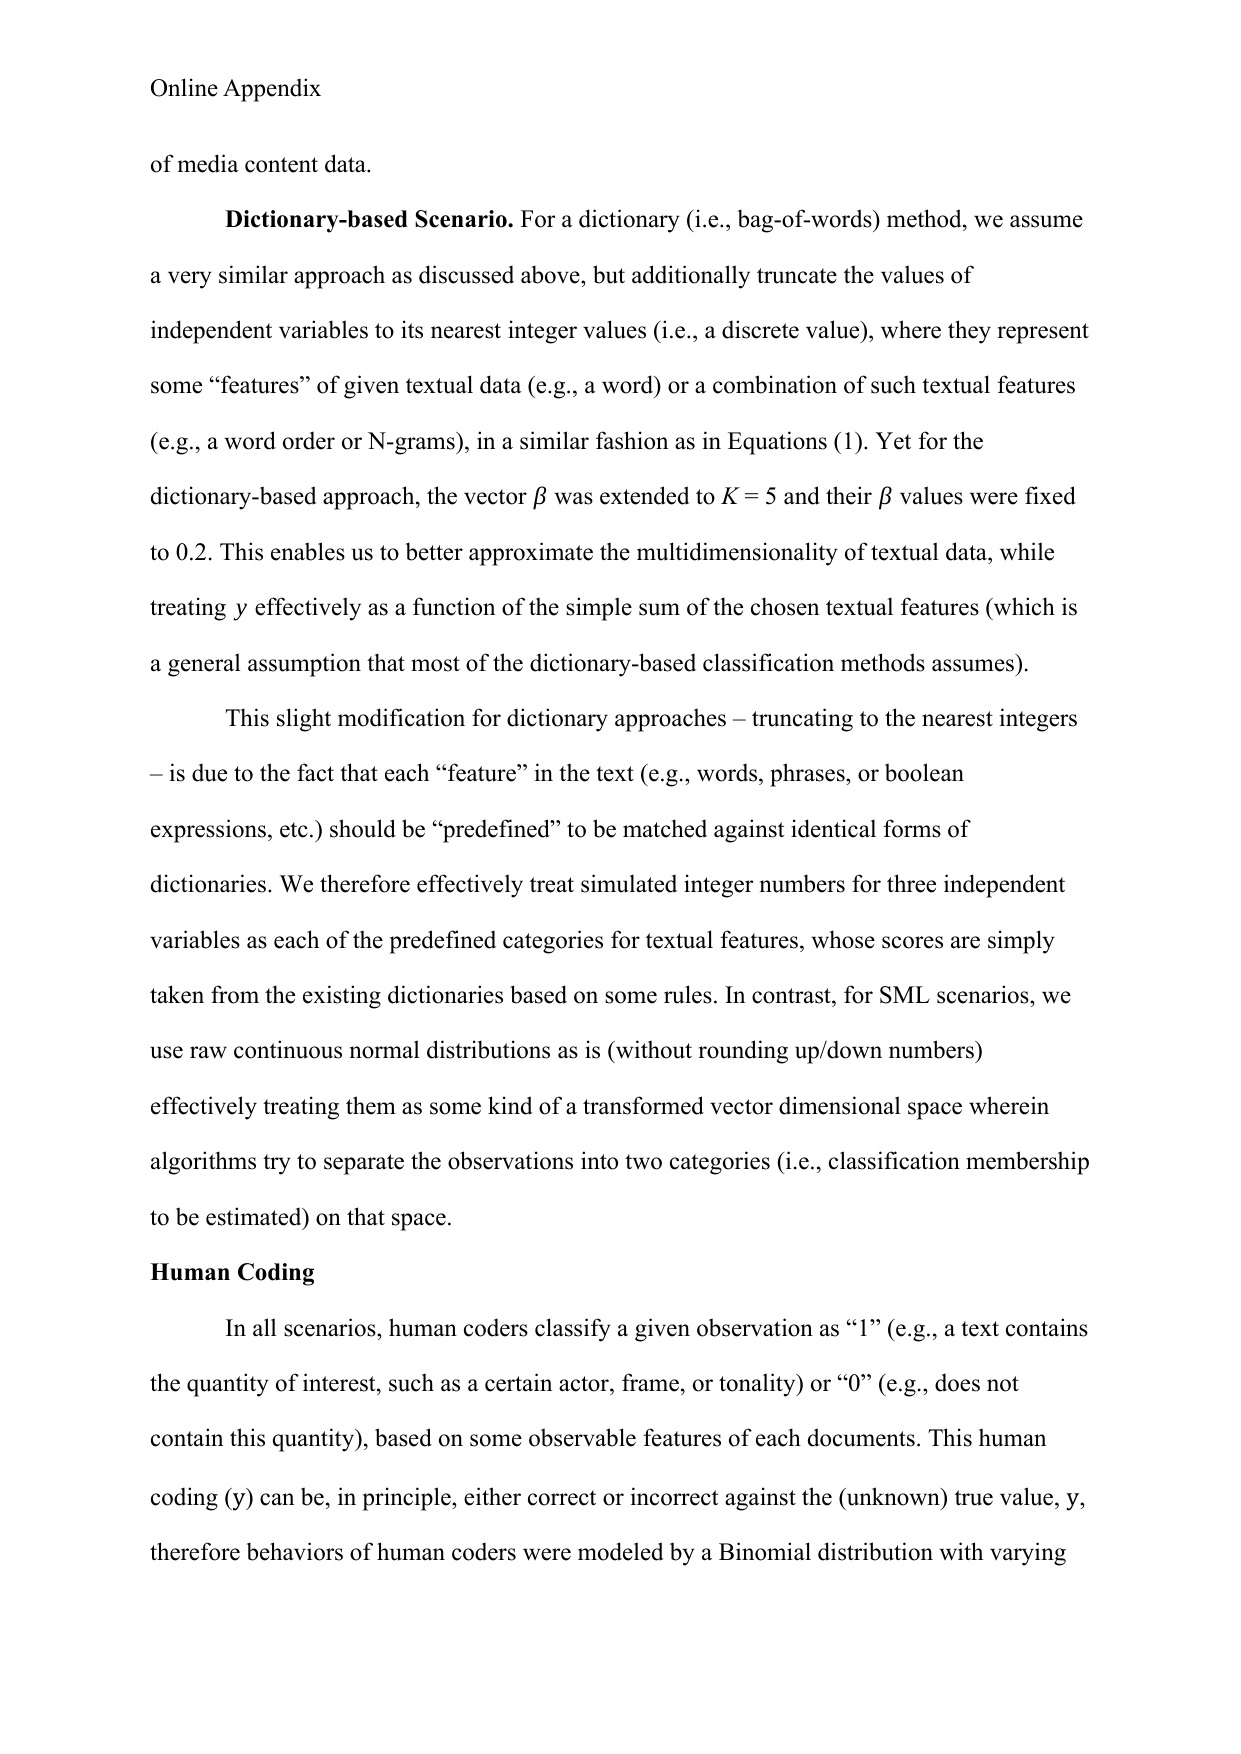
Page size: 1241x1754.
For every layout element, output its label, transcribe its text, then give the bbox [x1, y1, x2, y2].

text Human Coding [150, 1258, 1090, 1286]
text This slight modification for dictionary approaches – truncating to the nearest integers – is due to the fact that each “feature” in the text (e.g., words, phrases, or boolean expressions, etc.) should be “predefined” to be matched against identical forms of dictionaries. We therefore effectively treat simulated integer numbers for three independent variables as each of the predefined categories for textual features, whose scores are simply taken from the existing dictionaries based on some rules. In contrast, for SML scenarios, we use raw continuous normal distributions as is (without rounding up/down numbers) effectively treating them as some kind of a transformed vector dimensional space wherein algorithms try to separate the observations into two categories (i.e., classification membership to be estimated) on that space. [150, 704, 1090, 1231]
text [150, 150, 1090, 178]
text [150, 1314, 1090, 1566]
text Dictionary-based Scenario. For a dictionary (i.e., bag-of-words) method, we assume a very similar approach as discussed above, but additionally truncate the values of independent variables to its nearest integer values (i.e., a discrete value), where they represent some “features” of given textual data (e.g., a word) or a combination of such textual features (e.g., a word order or N-grams), in a similar fashion as in Equations (1). Yet for the dictionary-based approach, the vector was extended to K = 5 and their values were fixed to 0.2. This enables us to better approximate the multidimensionality of textual data, while treating effectively as a function of the simple sum of the chosen textual features (which is a general assumption that most of the dictionary-based classification methods assumes). [150, 205, 1090, 676]
